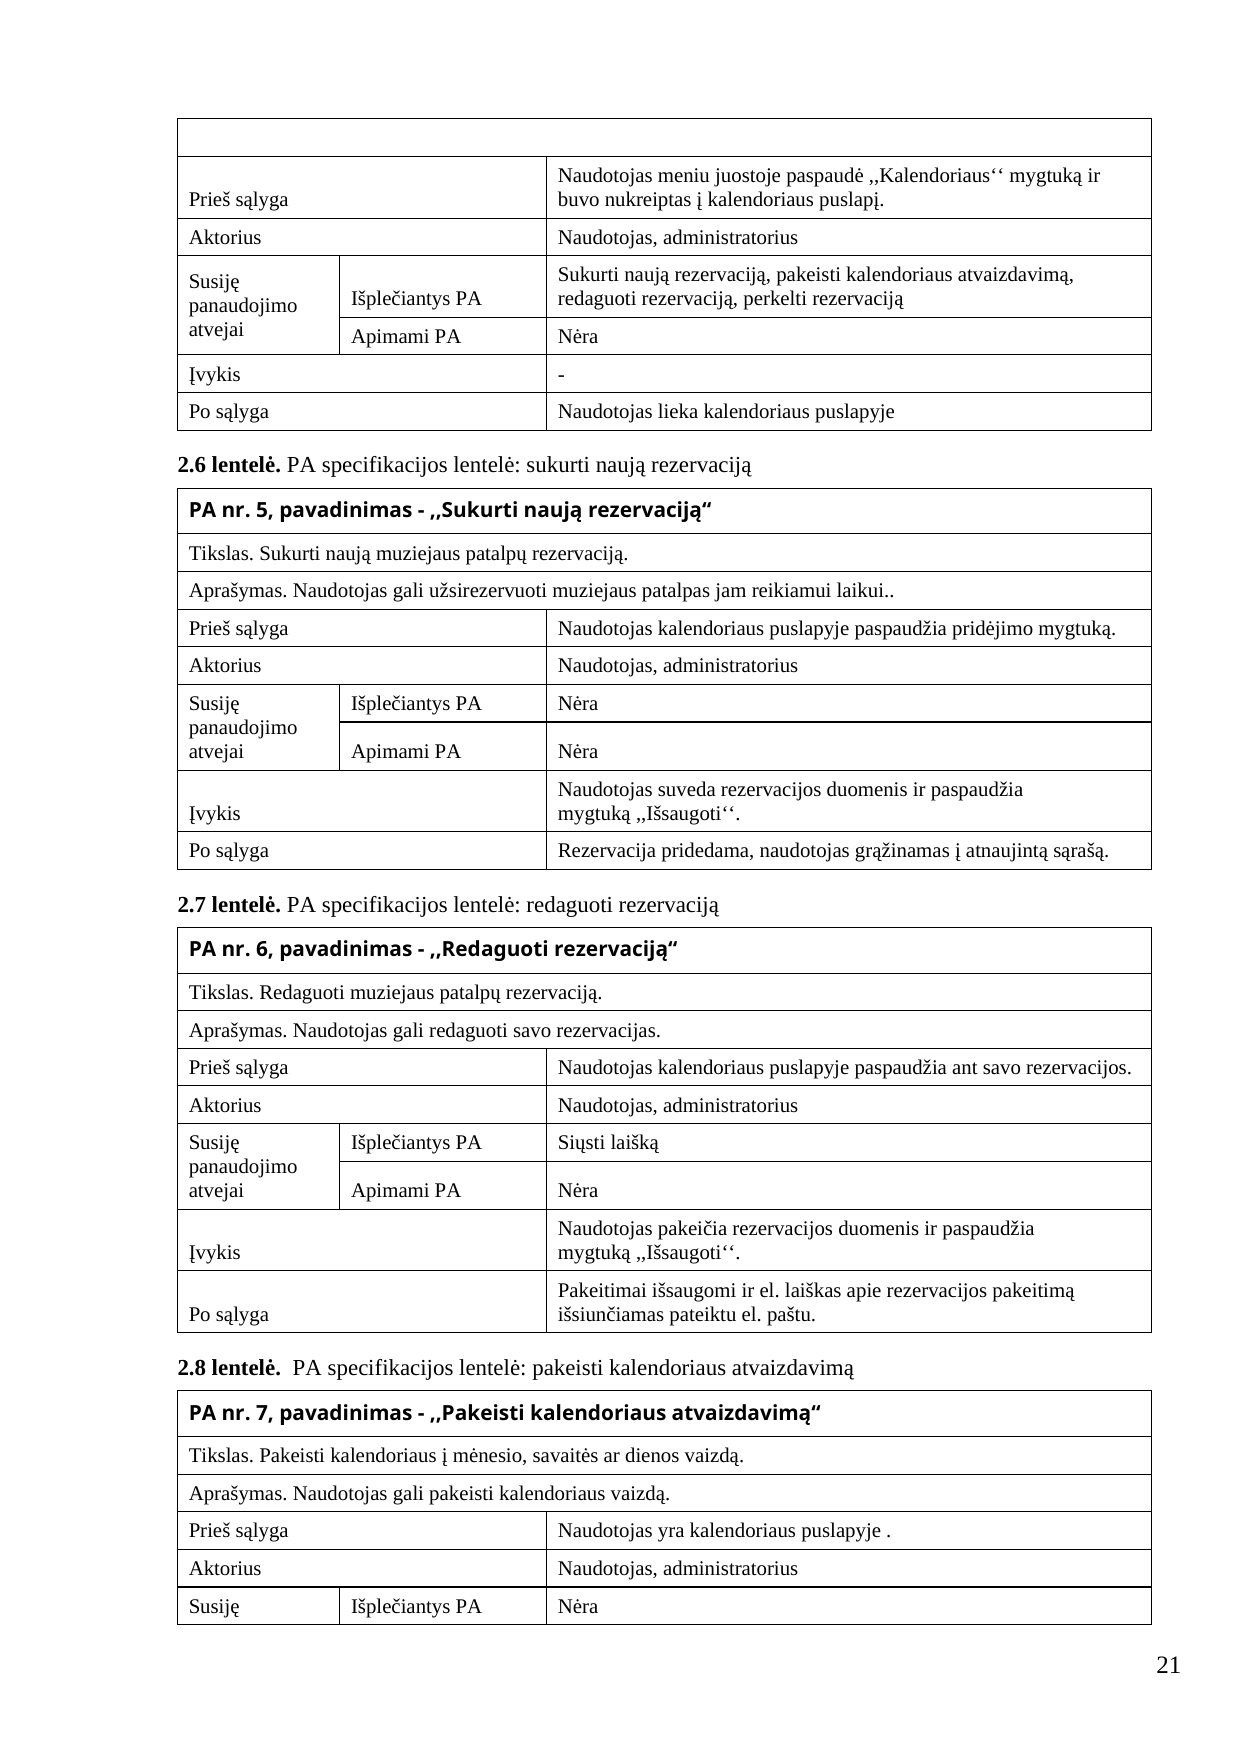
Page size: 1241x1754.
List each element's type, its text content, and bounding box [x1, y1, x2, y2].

table_cell Naudotojas pakeičia rezervacijos duomenis ir paspaudžia mygtuką ,,Išsaugoti‘‘. [547, 1210, 1151, 1270]
table_cell Po sąlyga [178, 832, 546, 869]
table_cell Susiję panaudojimo atvejai [178, 256, 339, 354]
table_cell Naudotojas kalendoriaus puslapyje paspaudžia ant savo rezervacijos. [547, 1049, 1151, 1085]
table_cell Naudotojas, administratorius [547, 1086, 1151, 1123]
table_cell Naudotojas kalendoriaus puslapyje paspaudžia pridėjimo mygtuką. [547, 610, 1151, 646]
table_cell Išplečiantys PA [340, 1588, 546, 1624]
table_cell - [547, 355, 1151, 392]
table_cell Aktorius [178, 219, 546, 255]
table_header PA nr. 6, pavadinimas - ,,Redaguoti rezervaciją“ [178, 928, 1151, 973]
table_cell Prieš sąlyga [178, 1049, 546, 1085]
table_cell Nėra [547, 685, 1151, 721]
table_cell Tikslas. Redaguoti muziejaus patalpų rezervaciją. [178, 974, 1151, 1010]
table_cell Naudotojas suveda rezervacijos duomenis ir paspaudžia mygtuką ,,Išsaugoti‘‘. [547, 771, 1151, 831]
table_cell Susiję panaudojimo atvejai [178, 1124, 339, 1209]
table_cell Išplečiantys PA [340, 685, 546, 721]
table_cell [178, 119, 1151, 156]
table_cell Išplečiantys PA [340, 256, 546, 317]
table_cell Apimami PA [340, 723, 546, 769]
table_cell Susiję panaudojimo atvejai [178, 685, 339, 769]
table_cell Aktorius [178, 647, 546, 684]
table_cell Aktorius [178, 1086, 546, 1123]
table_cell Po sąlyga [178, 393, 546, 429]
table_cell Prieš sąlyga [178, 157, 546, 217]
table_cell Išplečiantys PA [340, 1124, 546, 1161]
table_cell Tikslas. Sukurti naują muziejaus patalpų rezervaciją. [178, 534, 1151, 571]
table_cell Įvykis [178, 1210, 546, 1270]
table_cell Aprašymas. Naudotojas gali redaguoti savo rezervacijas. [178, 1011, 1151, 1048]
table_cell Naudotojas lieka kalendoriaus puslapyje [547, 393, 1151, 429]
table_cell Apimami PA [340, 1162, 546, 1209]
table_header PA nr. 7, pavadinimas - ,,Pakeisti kalendoriaus atvaizdavimą“ [178, 1391, 1151, 1436]
table_cell Nėra [547, 318, 1151, 354]
table_cell Apimami PA [340, 318, 546, 354]
table_cell Naudotojas, administratorius [547, 1550, 1151, 1586]
table_cell Aktorius [178, 1550, 546, 1586]
table_cell Įvykis [178, 355, 546, 392]
table_header PA nr. 5, pavadinimas - ,,Sukurti naują rezervaciją“ [178, 489, 1151, 533]
table_cell Prieš sąlyga [178, 1512, 546, 1549]
table_cell Pakeitimai išsaugomi ir el. laiškas apie rezervacijos pakeitimą išsiunčiamas pateiktu el. paštu. [547, 1271, 1151, 1332]
table_cell Aprašymas. Naudotojas gali pakeisti kalendoriaus vaizdą. [178, 1475, 1151, 1511]
table_cell Siųsti laišką [547, 1124, 1151, 1161]
table_cell Naudotojas, administratorius [547, 219, 1151, 255]
table_cell Tikslas. Pakeisti kalendoriaus į mėnesio, savaitės ar dienos vaizdą. [178, 1437, 1151, 1473]
table_cell Aprašymas. Naudotojas gali užsirezervuoti muziejaus patalpas jam reikiamui laikui.. [178, 572, 1151, 608]
table_cell Prieš sąlyga [178, 610, 546, 646]
table_cell Įvykis [178, 771, 546, 831]
table_cell Naudotojas meniu juostoje paspaudė ,,Kalendoriaus‘‘ mygtuką ir buvo nukreiptas į kalendoriaus puslapį. [547, 157, 1151, 217]
table_cell Nėra [547, 723, 1151, 769]
table_cell Po sąlyga [178, 1271, 546, 1332]
table_cell Nėra [547, 1588, 1151, 1624]
table_cell Naudotojas yra kalendoriaus puslapyje . [547, 1512, 1151, 1549]
table_cell Naudotojas, administratorius [547, 647, 1151, 684]
table_cell Rezervacija pridedama, naudotojas grąžinamas į atnaujintą sąrašą. [547, 832, 1151, 869]
table_cell Nėra [547, 1162, 1151, 1209]
table_cell Sukurti naują rezervaciją, pakeisti kalendoriaus atvaizdavimą, redaguoti rezervaciją, perkelti rezervaciją [547, 256, 1151, 317]
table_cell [178, 1588, 339, 1624]
